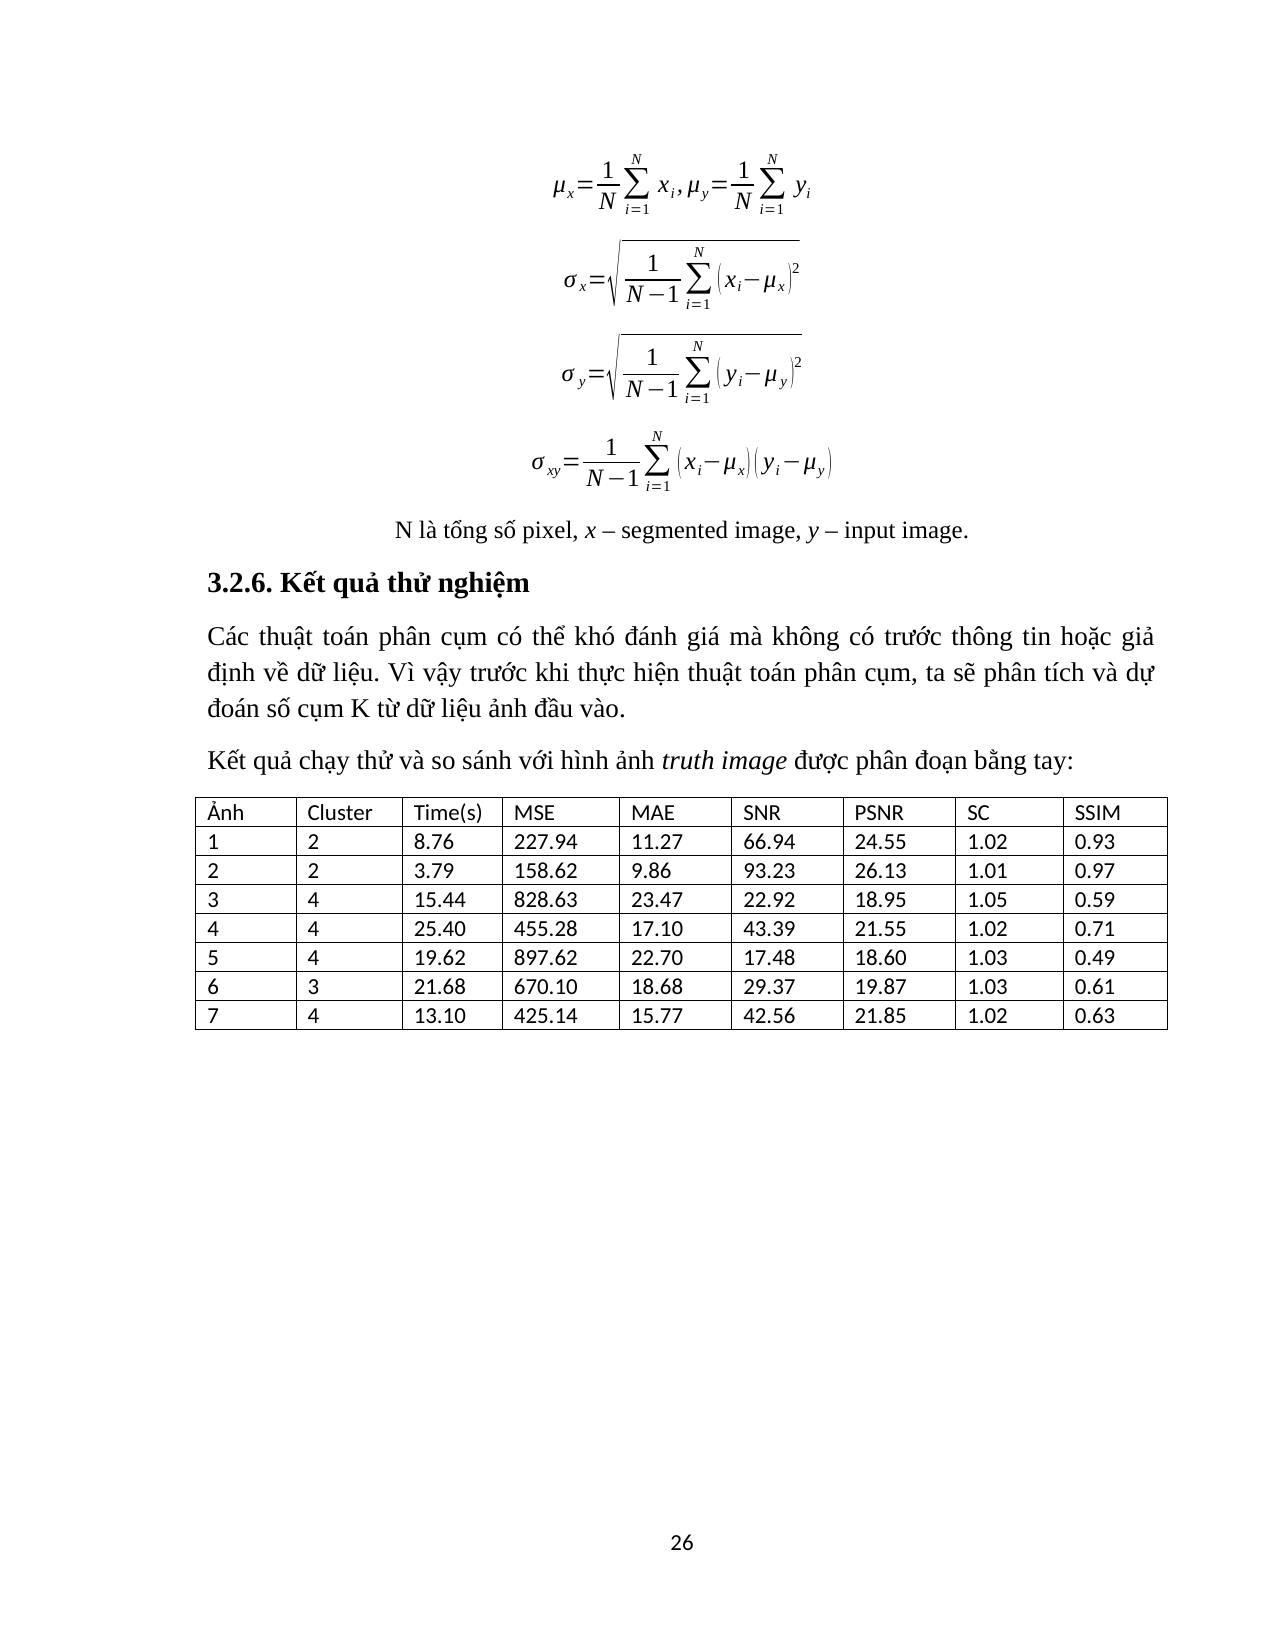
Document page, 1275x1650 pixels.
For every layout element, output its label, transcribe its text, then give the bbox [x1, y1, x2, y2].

table_cell 828.63 [503, 885, 619, 913]
table_cell 24.55 [844, 827, 955, 855]
table_cell 3 [196, 885, 296, 913]
table_cell 1.01 [956, 856, 1063, 884]
table_cell 42.56 [732, 1001, 843, 1029]
table_cell 23.47 [620, 885, 731, 913]
table_cell 2 [196, 856, 296, 884]
table_cell 21.68 [403, 972, 502, 1000]
table_header SC [956, 798, 1063, 826]
table_cell 1.02 [956, 914, 1063, 942]
table_cell 3.79 [403, 856, 502, 884]
table_cell 0.71 [1064, 914, 1167, 942]
table_header SNR [732, 798, 843, 826]
table_cell 7 [196, 1001, 296, 1029]
table_header SSIM [1064, 798, 1167, 826]
table_cell 17.10 [620, 914, 731, 942]
table_cell 0.49 [1064, 943, 1167, 971]
table_cell 21.55 [844, 914, 955, 942]
table_cell 3 [297, 972, 402, 1000]
table_cell 18.60 [844, 943, 955, 971]
table_cell 4 [297, 885, 402, 913]
table_cell 25.40 [403, 914, 502, 942]
table_cell 0.63 [1064, 1001, 1167, 1029]
table_cell 8.76 [403, 827, 502, 855]
table_cell 66.94 [732, 827, 843, 855]
table_cell 1.03 [956, 972, 1063, 1000]
table_cell 425.14 [503, 1001, 619, 1029]
table_cell 1.03 [956, 943, 1063, 971]
table_cell 15.44 [403, 885, 502, 913]
table_cell 1.02 [956, 1001, 1063, 1029]
table_cell 2 [297, 827, 402, 855]
table_cell 0.59 [1064, 885, 1167, 913]
table_cell 2 [297, 856, 402, 884]
table_cell 5 [196, 943, 296, 971]
text Các thuật toán phân cụm có thể khó đánh giá mà không có trước thông tin hoặc giả định về dữ liệu. Vì vậy trước khi thực hiện thuật toán phân cụm, ta sẽ phân tích và dự đoán số cụm K từ dữ liệu ảnh đầu vào. [207, 621, 1156, 723]
table_cell 11.27 [620, 827, 731, 855]
table_cell 93.23 [732, 856, 843, 884]
table_cell 22.92 [732, 885, 843, 913]
table_header Time(s) [403, 798, 502, 826]
table_cell 22.70 [620, 943, 731, 971]
table_cell 15.77 [620, 1001, 731, 1029]
table_cell 18.95 [844, 885, 955, 913]
table_cell 18.68 [620, 972, 731, 1000]
table_cell 4 [297, 1001, 402, 1029]
table_header MAE [620, 798, 731, 826]
table_cell 26.13 [844, 856, 955, 884]
table_cell 13.10 [403, 1001, 502, 1029]
table_cell 1.05 [956, 885, 1063, 913]
table_cell 43.39 [732, 914, 843, 942]
table_cell 670.10 [503, 972, 619, 1000]
table_cell 897.62 [503, 943, 619, 971]
table_header PSNR [844, 798, 955, 826]
table_cell 1.02 [956, 827, 1063, 855]
table_header MSE [503, 798, 619, 826]
table_cell 227.94 [503, 827, 619, 855]
table_cell 17.48 [732, 943, 843, 971]
table_cell 4 [196, 914, 296, 942]
table_cell 4 [297, 943, 402, 971]
table_cell 4 [297, 914, 402, 942]
text 3.2.6. Kết quả thử nghiệm [207, 565, 1156, 599]
table_cell 21.85 [844, 1001, 955, 1029]
table_cell 9.86 [620, 856, 731, 884]
table_cell 6 [196, 972, 296, 1000]
table_cell 19.87 [844, 972, 955, 1000]
table_cell 0.97 [1064, 856, 1167, 884]
table_cell 0.93 [1064, 827, 1167, 855]
table_cell 1 [196, 827, 296, 855]
table_cell 0.61 [1064, 972, 1167, 1000]
table_cell 29.37 [732, 972, 843, 1000]
table_cell 455.28 [503, 914, 619, 942]
table_header Cluster [297, 798, 402, 826]
table_cell 19.62 [403, 943, 502, 971]
text N là tổng số pixel, x – segmented image, y – input image. [207, 516, 1156, 544]
text Kết quả chạy thử và so sánh với hình ảnh truth image được phân đoạn bằng tay: [207, 744, 1156, 776]
table_cell 158.62 [503, 856, 619, 884]
table_header Ảnh [196, 798, 296, 826]
